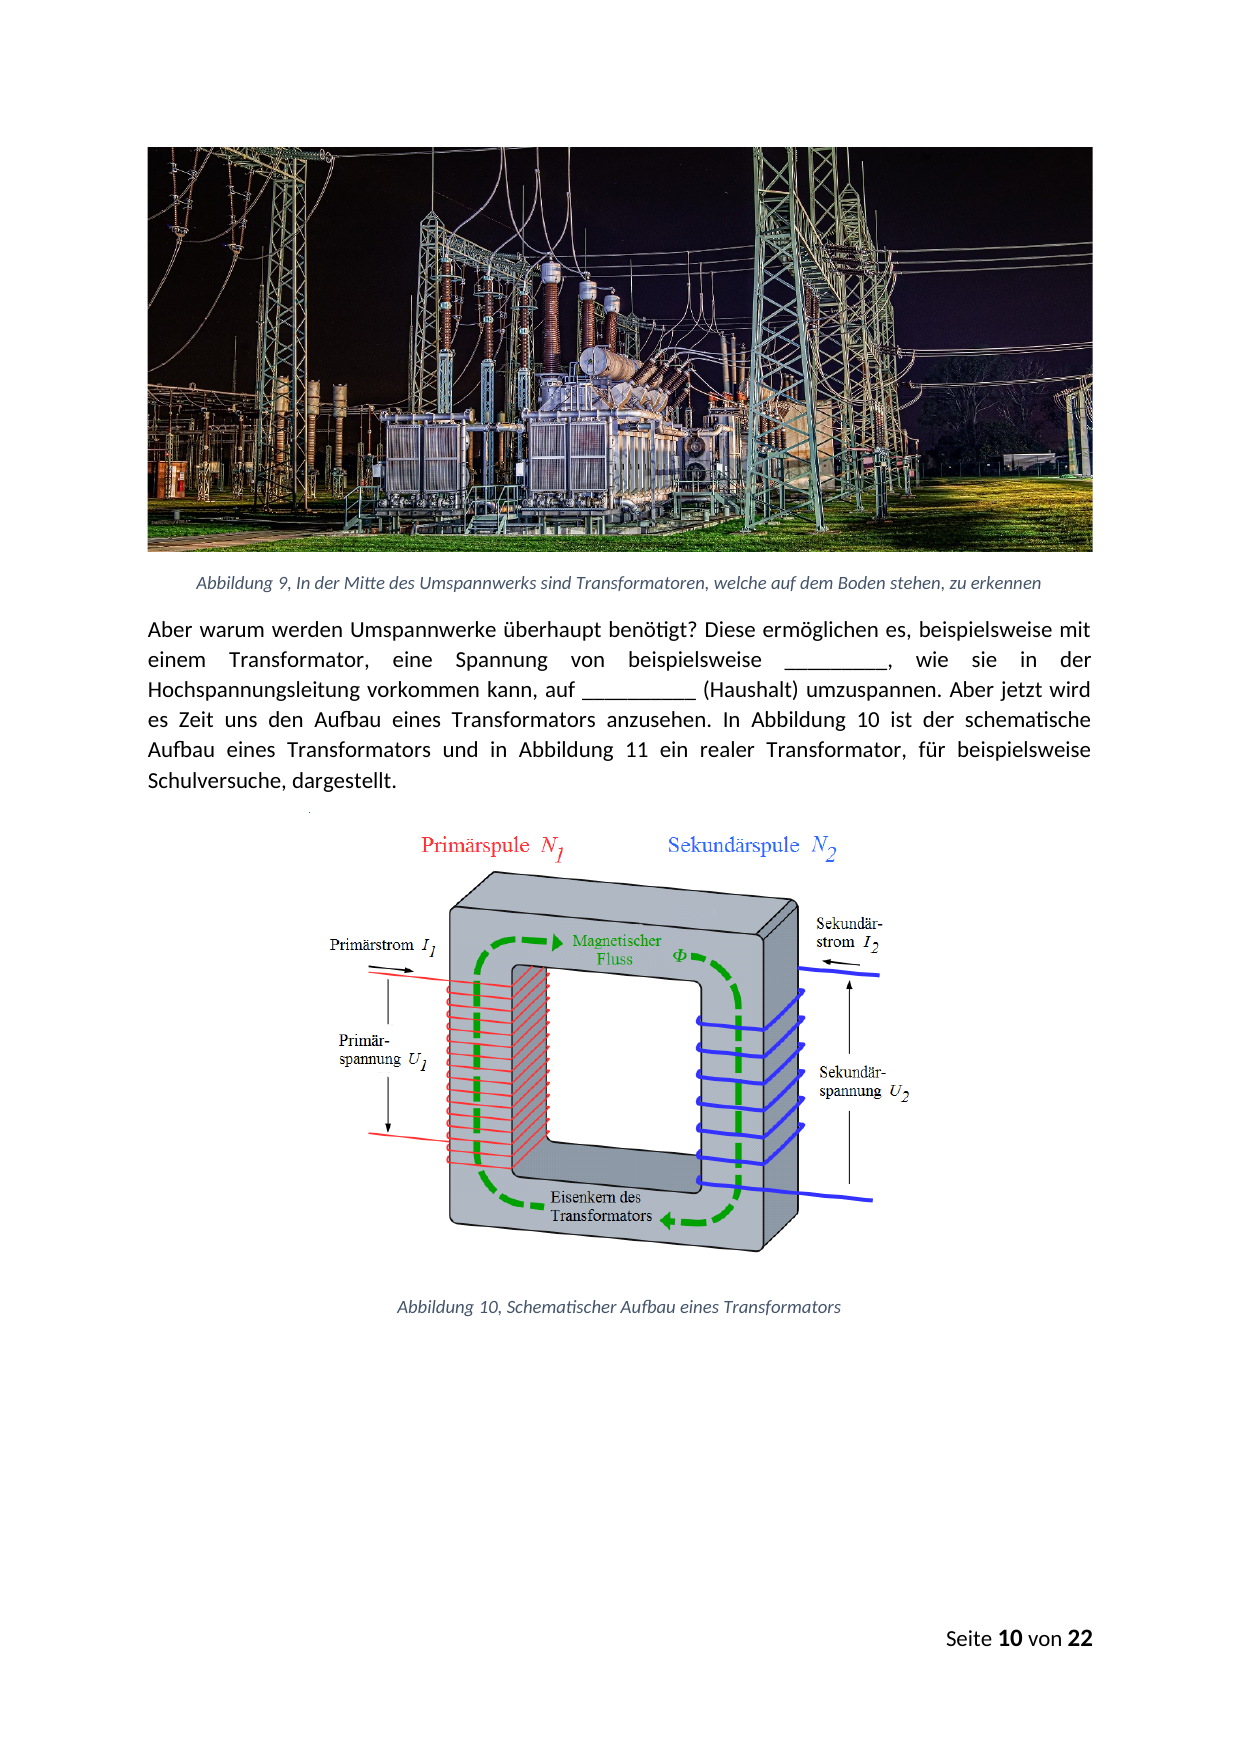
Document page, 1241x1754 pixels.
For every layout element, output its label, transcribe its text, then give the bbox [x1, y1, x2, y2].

picture [147, 147, 1093, 552]
picture [309, 812, 932, 1277]
text Abbildung 10, Schematischer Aufbau eines Transformators [148, 1295, 1093, 1318]
text Abbildung 9, In der Mitte des Umspannwerks sind Transformatoren, welche auf dem Boden stehen, zu erkennen [148, 571, 1093, 594]
text Aber warum werden Umspannwerke überhaupt benötigt? Diese ermöglichen es, beispielsweise mit einem Transformator, eine Spannung von beispielsweise _________, wie sie in der Hochspannungsleitung vorkommen kann, auf __________ (Haushalt) umzuspannen. Aber jetzt wird es Zeit uns den Aufbau eines Transformators anzusehen. In Abbildung 10 ist der schematische Aufbau eines Transformators und in Abbildung 11 ein realer Transformator, für beispielsweise Schulversuche, dargestellt. [148, 615, 1093, 794]
